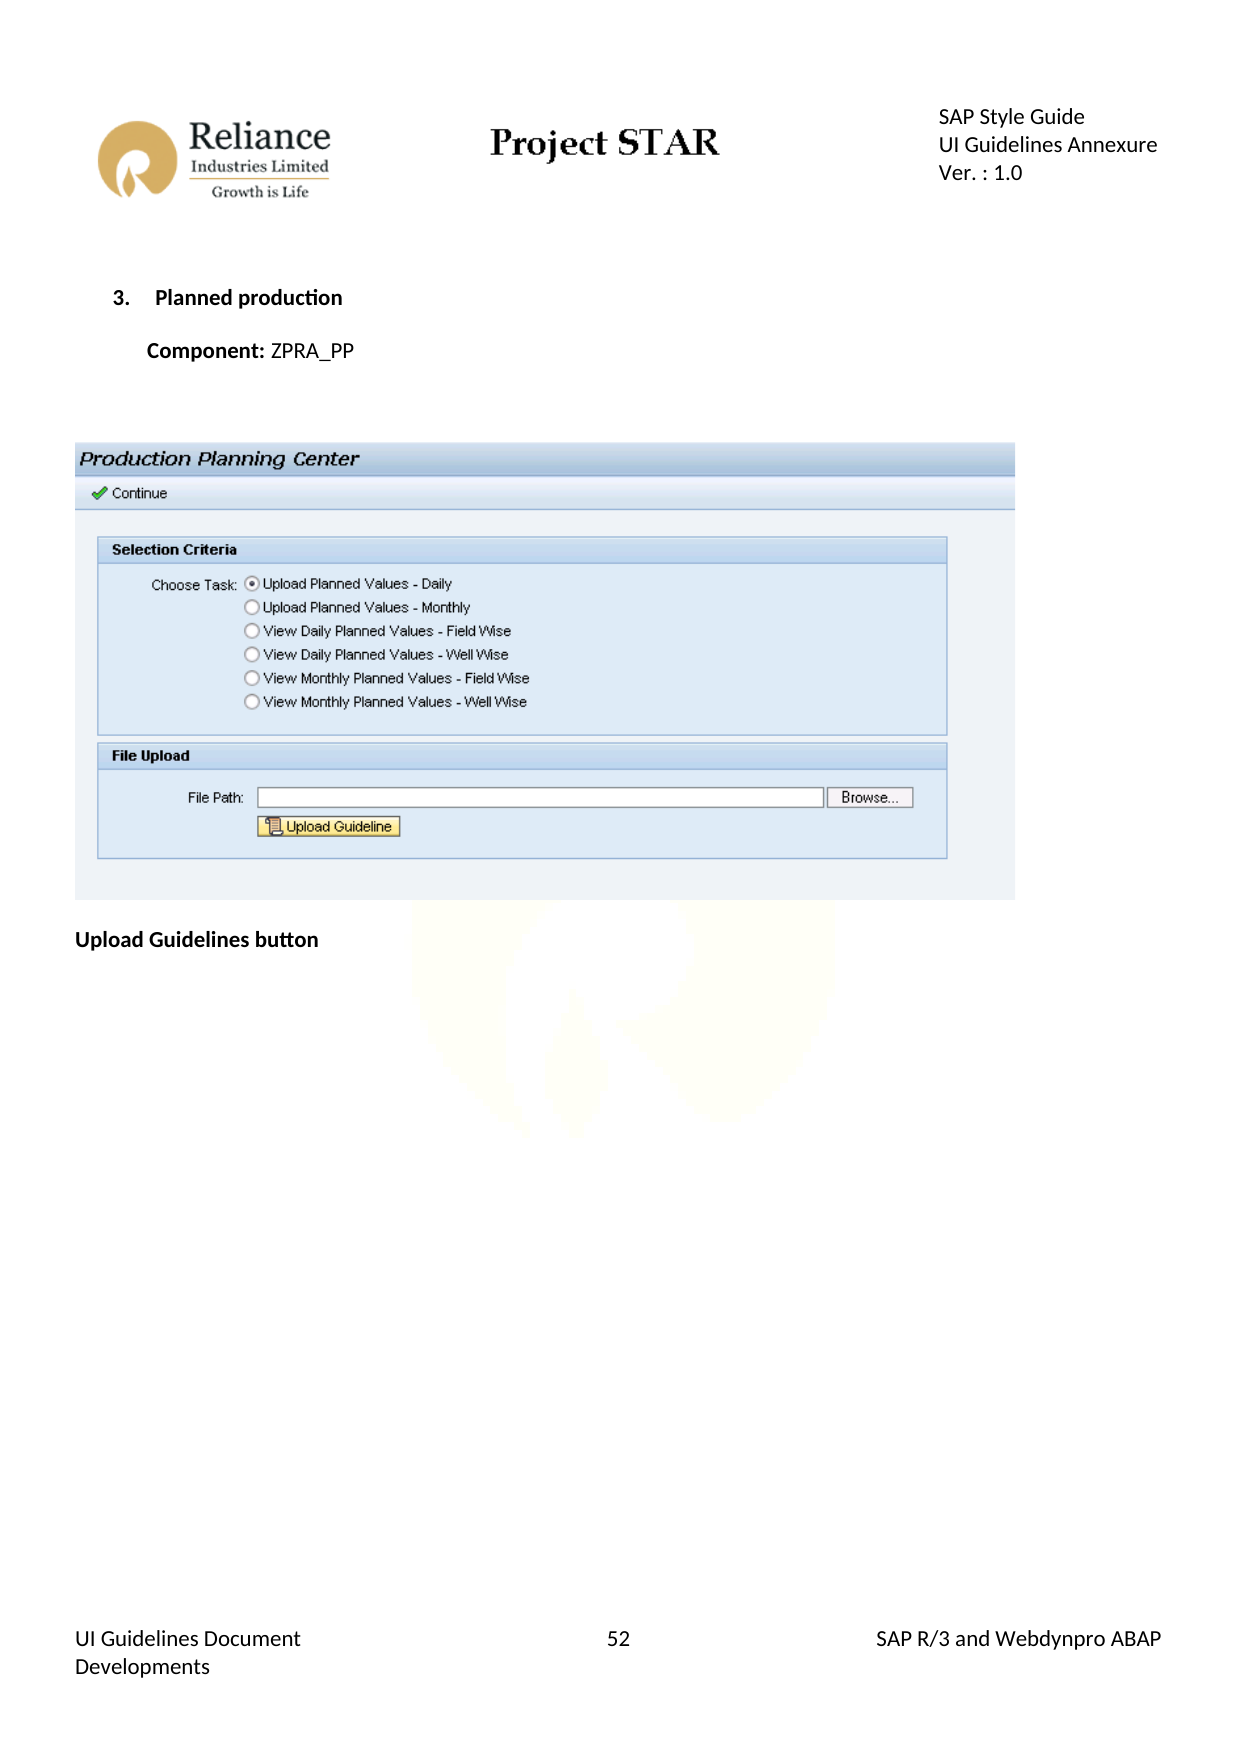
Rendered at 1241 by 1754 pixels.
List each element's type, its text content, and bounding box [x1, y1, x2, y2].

picture [88, 101, 342, 203]
text Component: ZPRA_PP [75, 336, 1165, 364]
text Upload Guidelines button [75, 925, 1165, 953]
picture [466, 101, 756, 203]
picture [75, 442, 1016, 900]
list Planned production [112, 283, 1165, 311]
